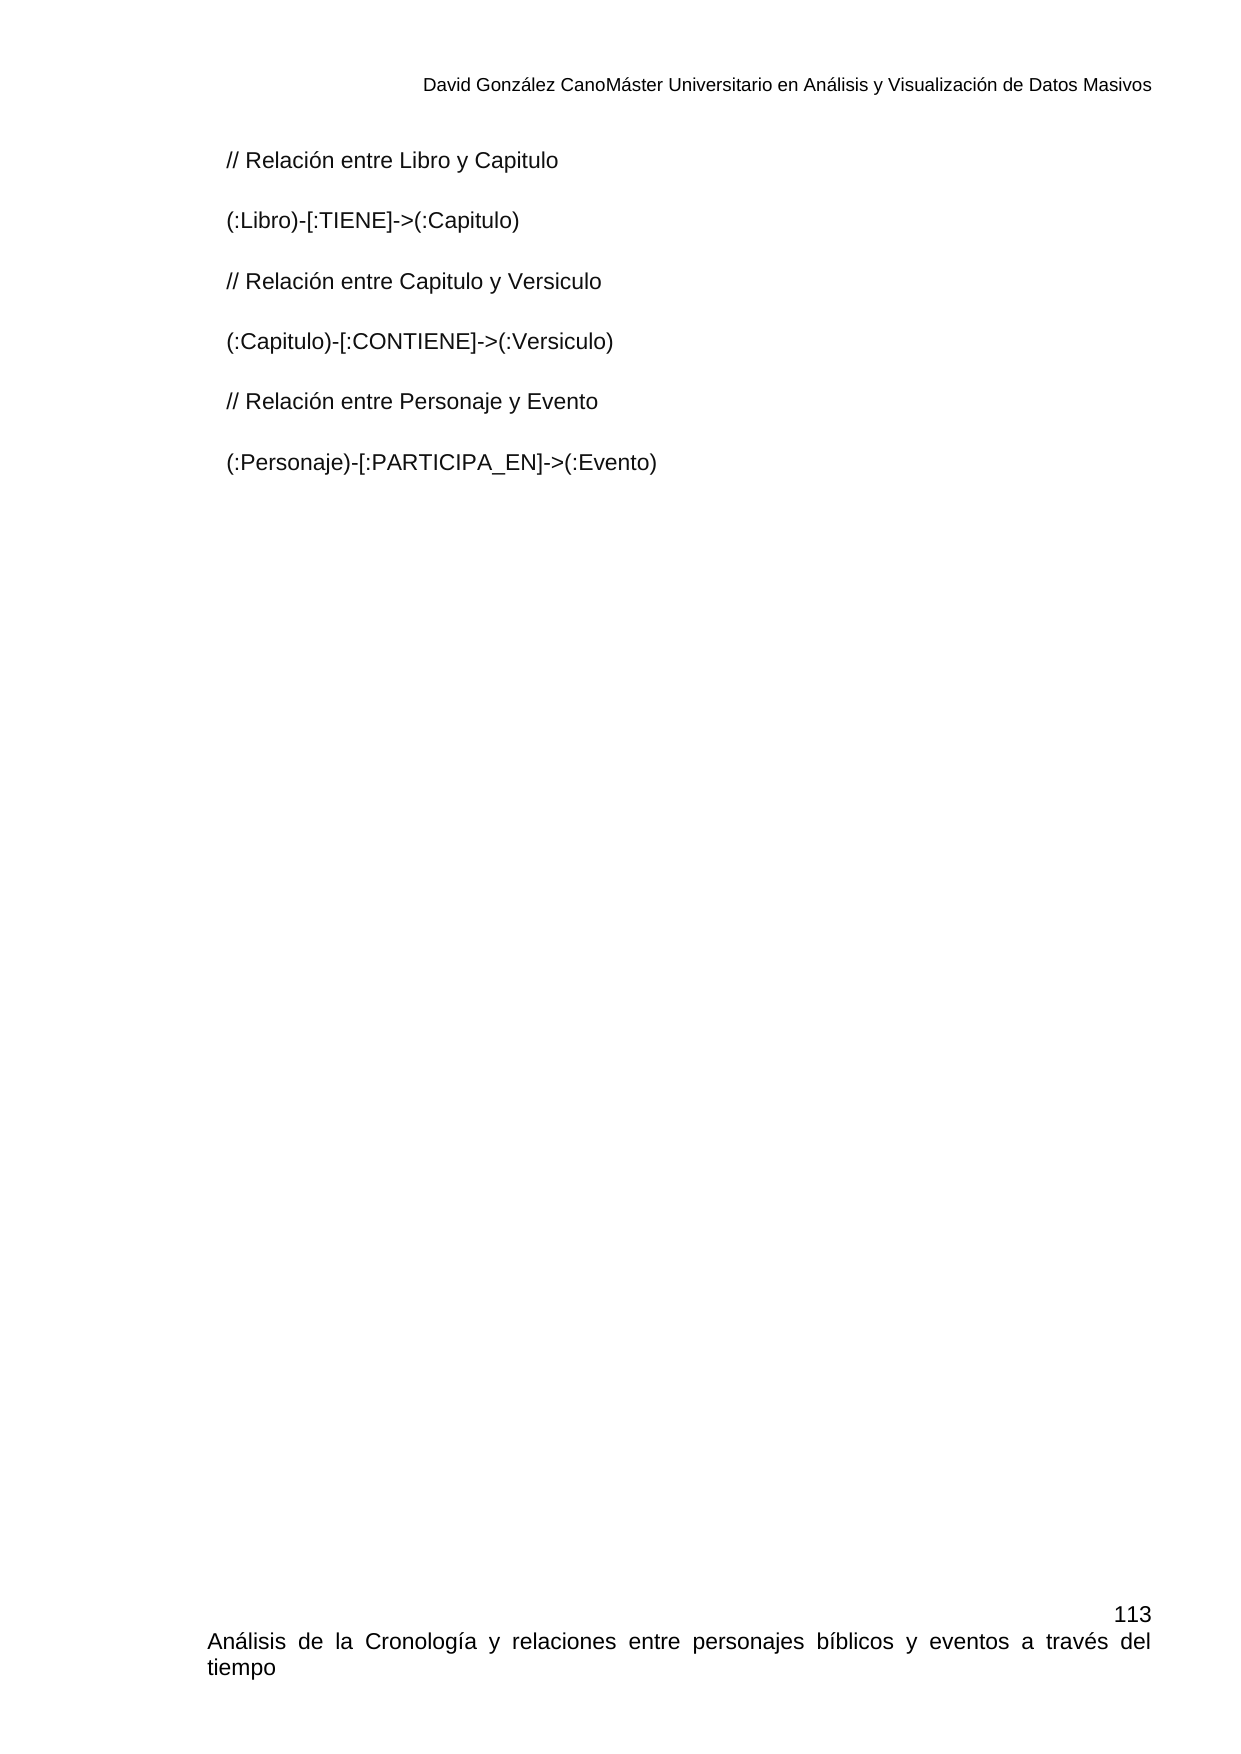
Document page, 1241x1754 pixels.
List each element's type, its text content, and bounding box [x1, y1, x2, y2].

text // Relación entre Capitulo y Versiculo [207, 268, 1152, 294]
text // Relación entre Personaje y Evento [207, 388, 1152, 414]
text (:Capitulo)-[:CONTIENE]->(:Versiculo) [207, 328, 1152, 354]
text (:Personaje)-[:PARTICIPA_EN]->(:Evento) [207, 448, 1152, 475]
text // Relación entre Libro y Capitulo [207, 147, 1152, 173]
text (:Libro)-[:TIENE]->(:Capitulo) [207, 207, 1152, 234]
